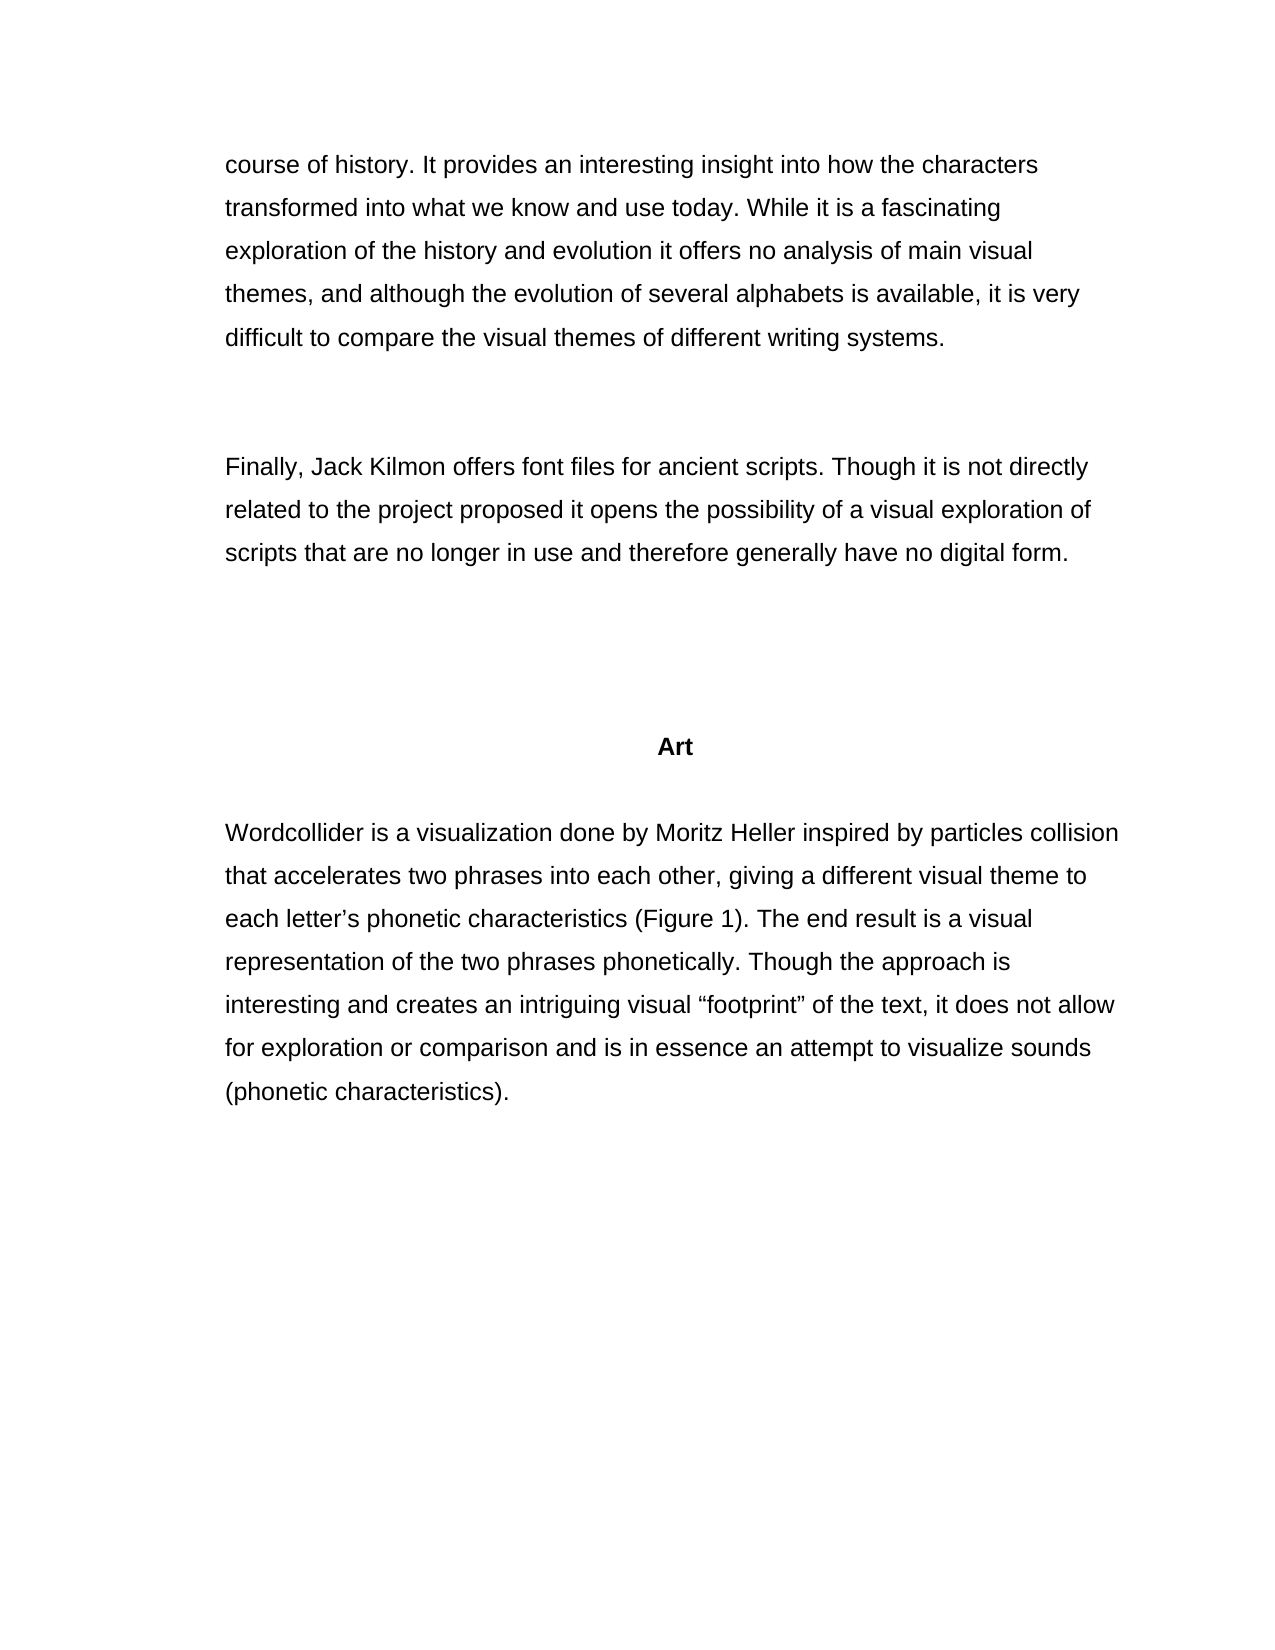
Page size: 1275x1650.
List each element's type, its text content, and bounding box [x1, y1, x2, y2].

subtitle Art [225, 731, 1125, 760]
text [225, 150, 1125, 351]
text Wordcollider is a visualization done by Moritz Heller inspired by particles collision that accelerates two phrases into each other, giving a different visual theme to each letter’s phonetic characteristics (Figure 1). The end result is a visual representation of the two phrases phonetically. Though the approach is interesting and creates an intriguing visual “footprint” of the text, it does not allow for exploration or comparison and is in essence an attempt to visualize sounds (phonetic characteristics). [225, 818, 1125, 1105]
text Finally, Jack Kilmon offers font files for ancient scripts. Though it is not directly related to the project proposed it opens the possibility of a visual exploration of scripts that are no longer in use and therefore generally have no digital form. [225, 452, 1125, 567]
